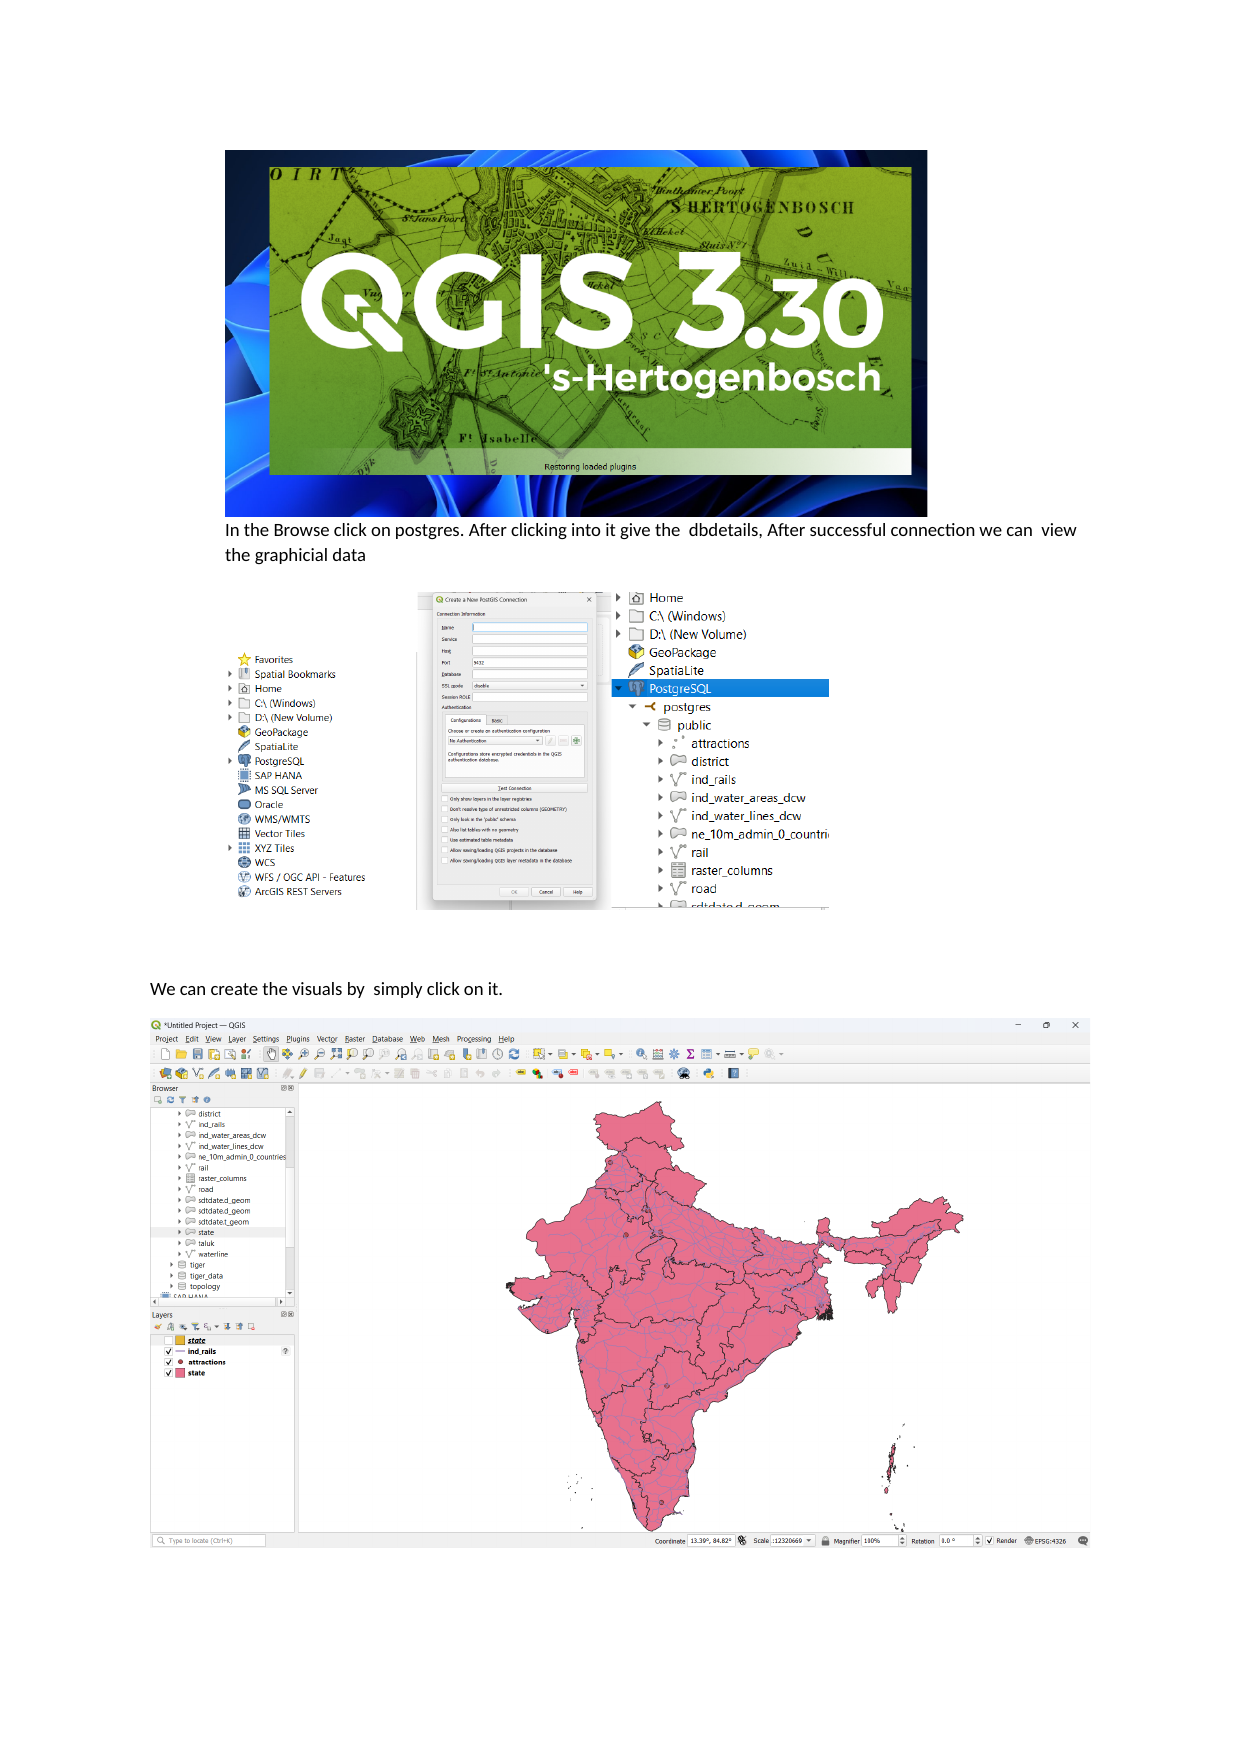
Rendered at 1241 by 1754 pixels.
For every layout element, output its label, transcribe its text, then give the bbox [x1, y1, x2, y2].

picture [225, 150, 928, 517]
picture [150, 1018, 1091, 1548]
list In the Browse click on postgres. After clicking into it give the dbdetails, After successful connection we can view the graphicial data [225, 519, 1090, 566]
text We can create the visuals by simply click on it. [150, 978, 1090, 1001]
picture [225, 592, 829, 910]
